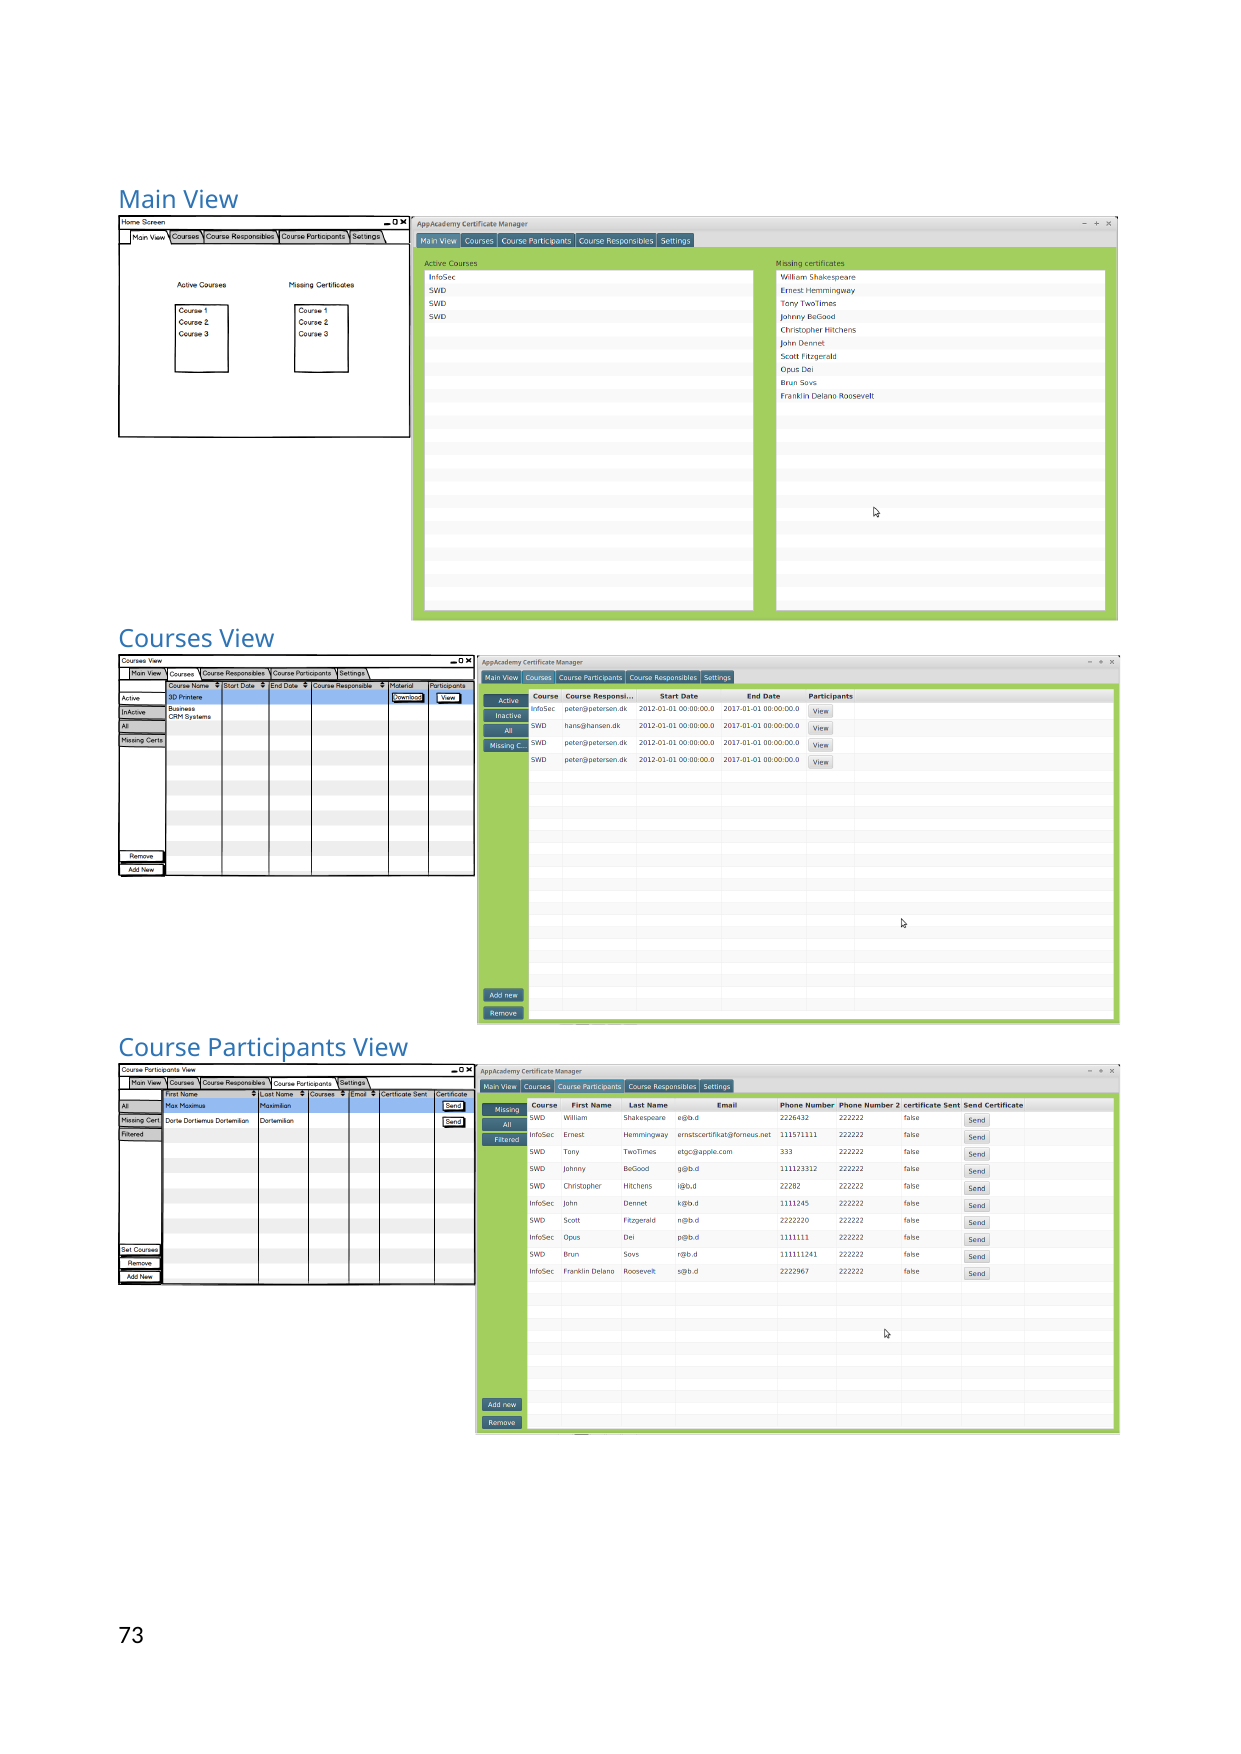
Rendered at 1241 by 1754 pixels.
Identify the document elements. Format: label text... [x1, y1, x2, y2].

picture [118, 654, 1121, 1025]
picture [118, 215, 1121, 621]
picture [118, 1063, 1121, 1435]
subtitle Main View [118, 181, 1122, 215]
subtitle Course Participants View [118, 1029, 1122, 1063]
